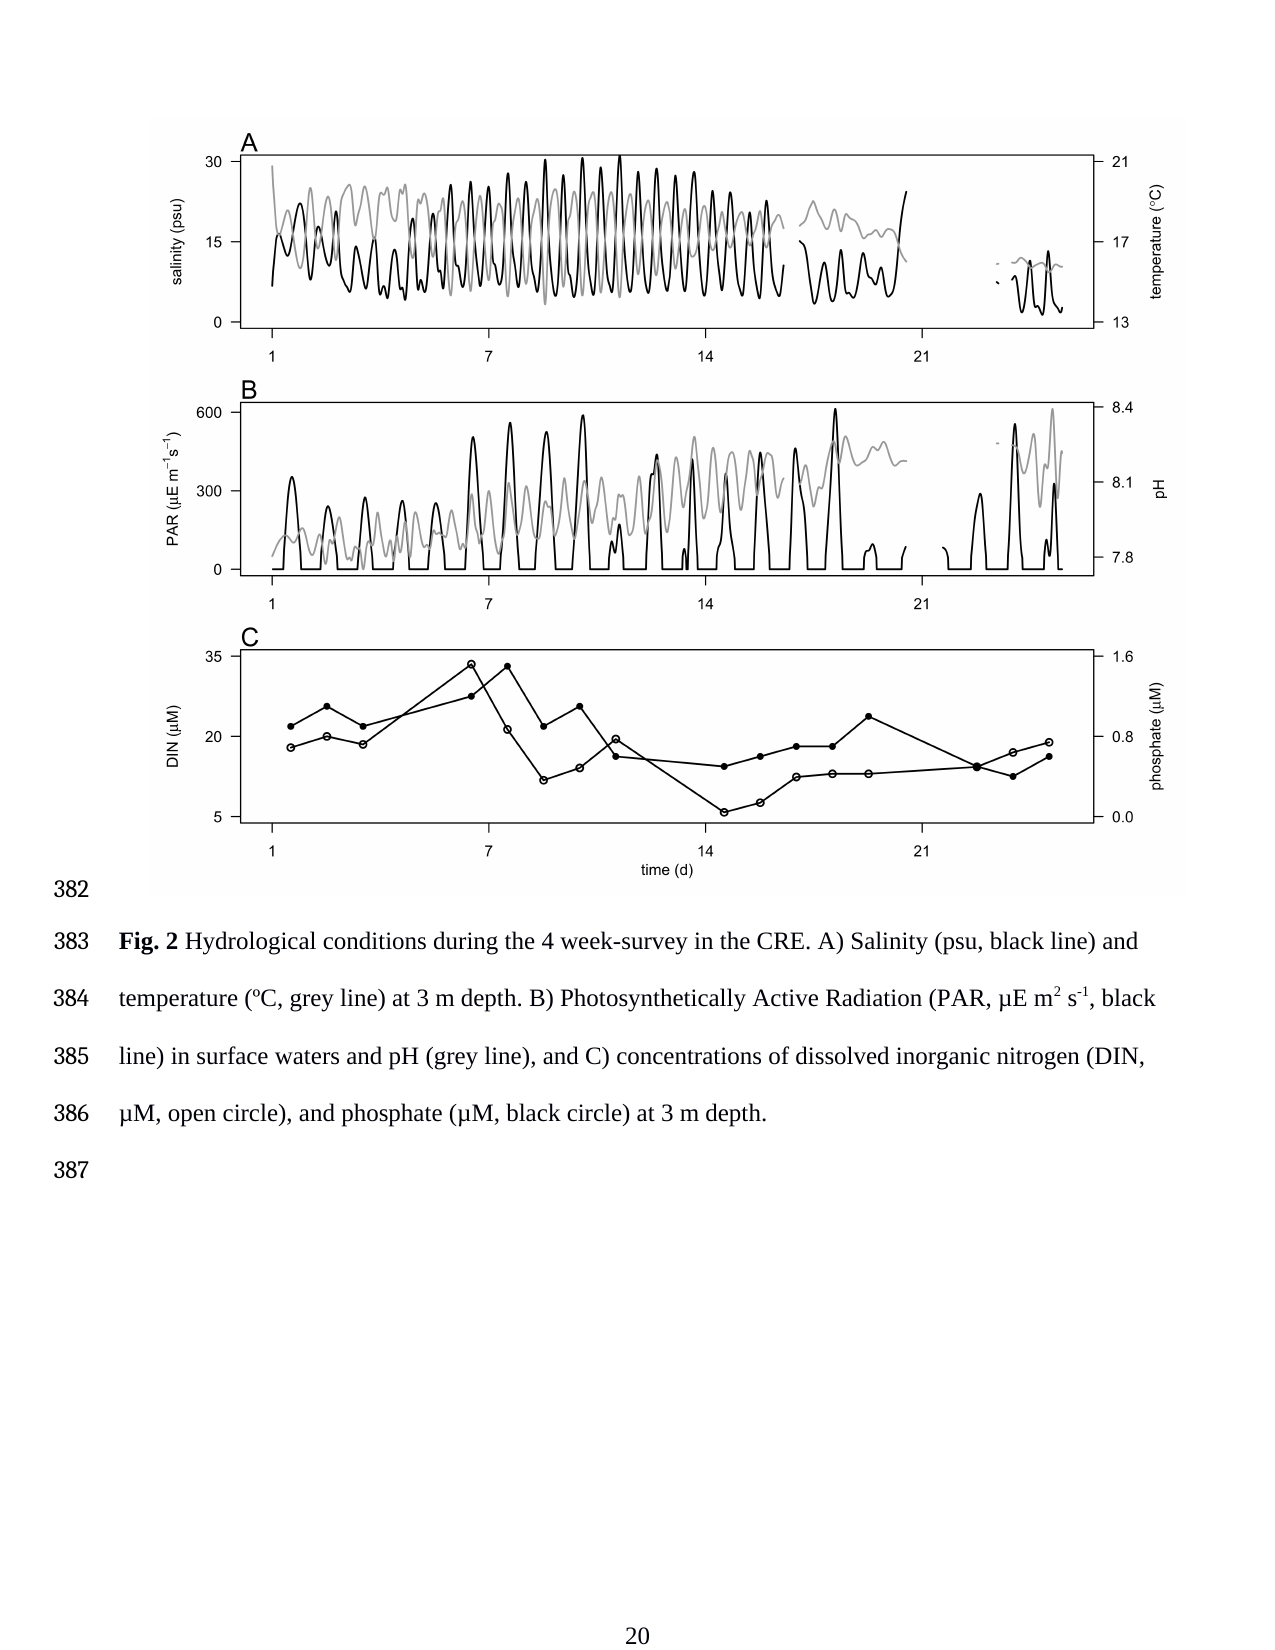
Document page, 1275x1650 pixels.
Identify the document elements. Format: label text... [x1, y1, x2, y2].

text Fig. 2 Hydrological conditions during the 4 week-survey in the CRE. A) Salinity (psu, black line) and temperature (ºC, grey line) at 3 m depth. B) Photosynthetically Active Radiation (PAR, µE m2 s-1, black line) in surface waters and pH (grey line), and C) concentrations of dissolved inorganic nitrogen (DIN, µM, open circle), and phosphate (µM, black circle) at 3 m depth. [118, 926, 1156, 1127]
picture [148, 118, 1186, 897]
